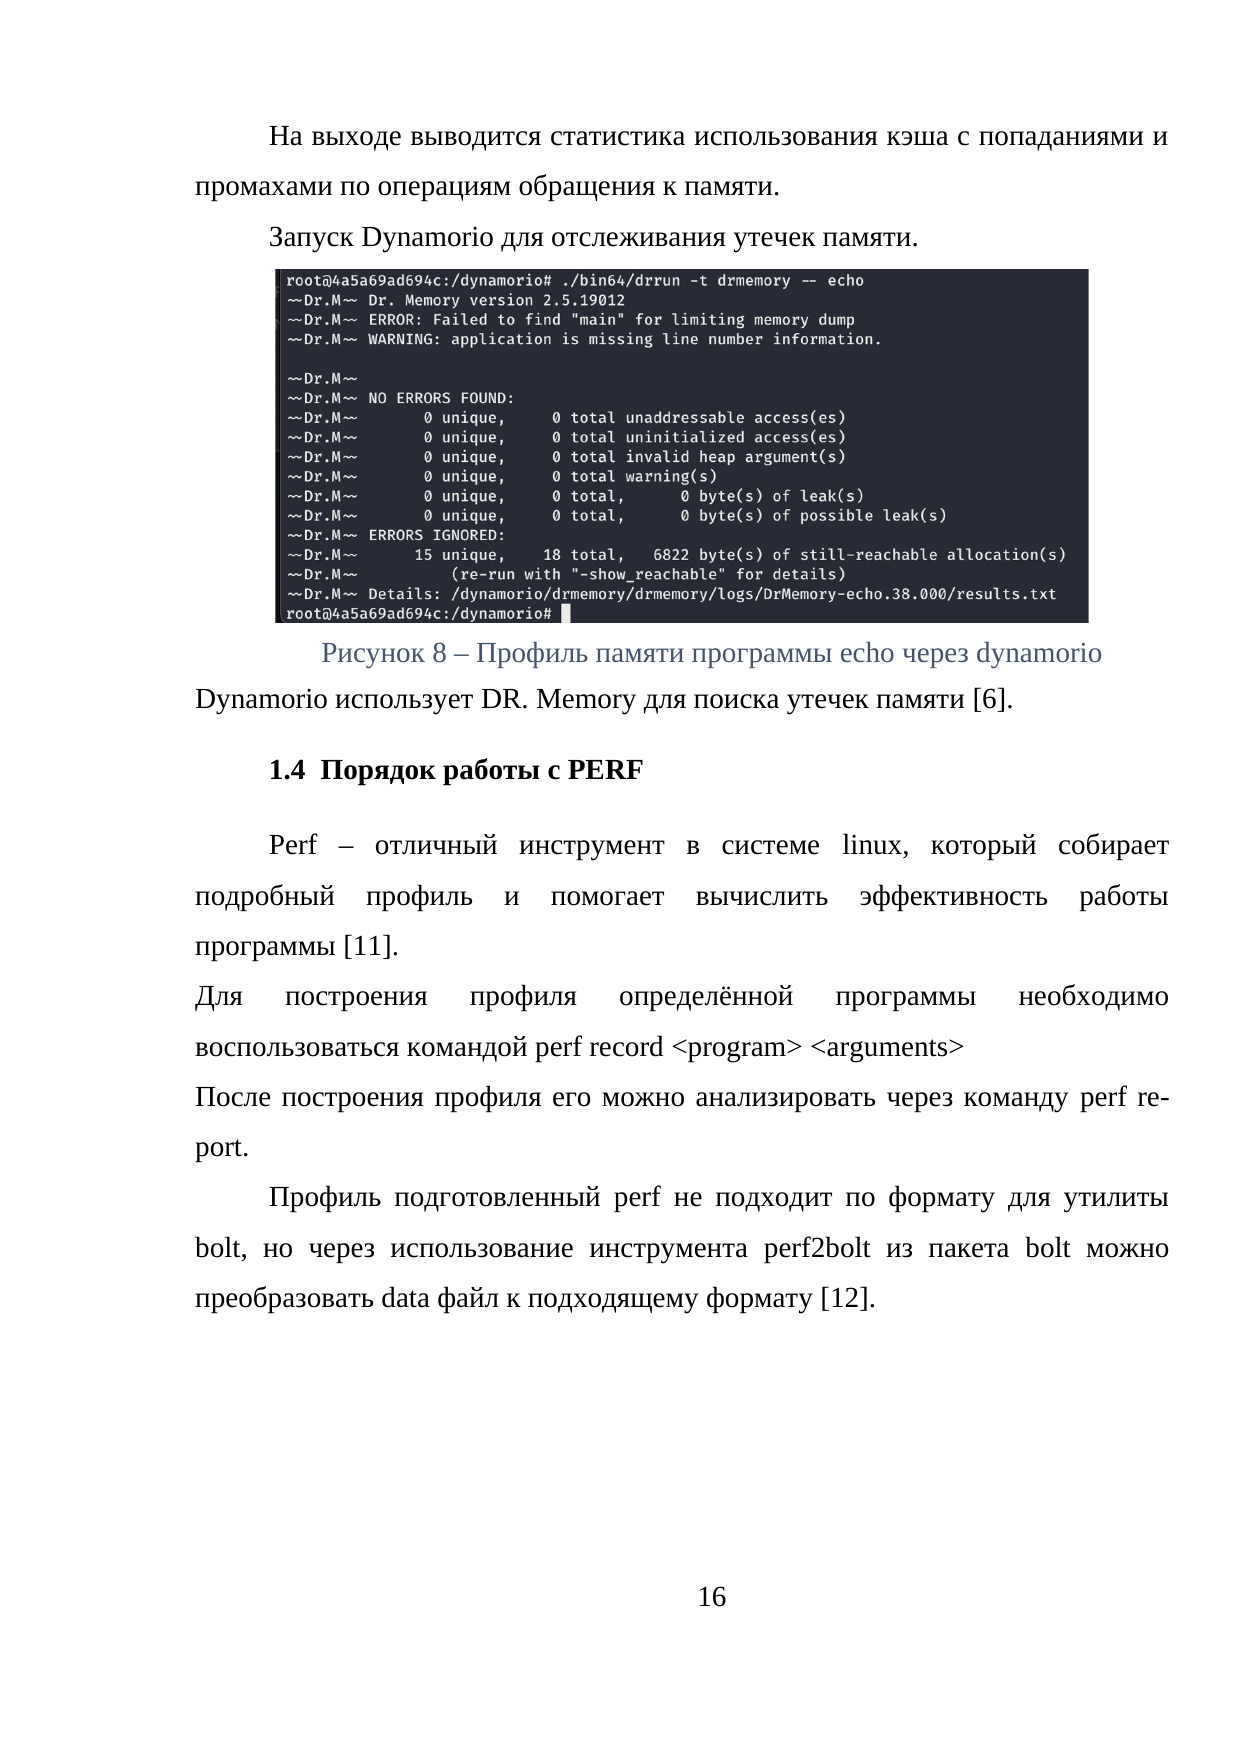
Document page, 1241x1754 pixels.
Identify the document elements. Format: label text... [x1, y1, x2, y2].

text После построения профиля его можно анализировать через команду perf report. [195, 1079, 1169, 1163]
picture [275, 269, 1089, 623]
text Dynamorio использует DR. Memory для поиска утечек памяти [6]. [195, 681, 1169, 714]
text Профиль подготовленный perf не подходит по формату для утилиты bolt, но через использование инструмента perf2bolt из пакета bolt можно преобразовать data файл к подходящему формату [12]. [195, 1179, 1169, 1314]
text На выходе выводится статистика использования кэша с попаданиями и промахами по операциям обращения к памяти. [195, 118, 1169, 202]
subtitle Порядок работы с PERF [269, 752, 1169, 786]
text Запуск Dynamorio для отслеживания утечек памяти. [195, 219, 1169, 252]
text Рисунок 8 – Профиль памяти программы echo через dynamorio [195, 635, 1169, 668]
text Для построения профиля определённой программы необходимо воспользоваться командой perf record <program> <arguments> [195, 978, 1169, 1062]
text Perf – отличный инструмент в системе linux, который собирает подробный профиль и помогает вычислить эффективность работы программы [11]. [195, 827, 1169, 962]
